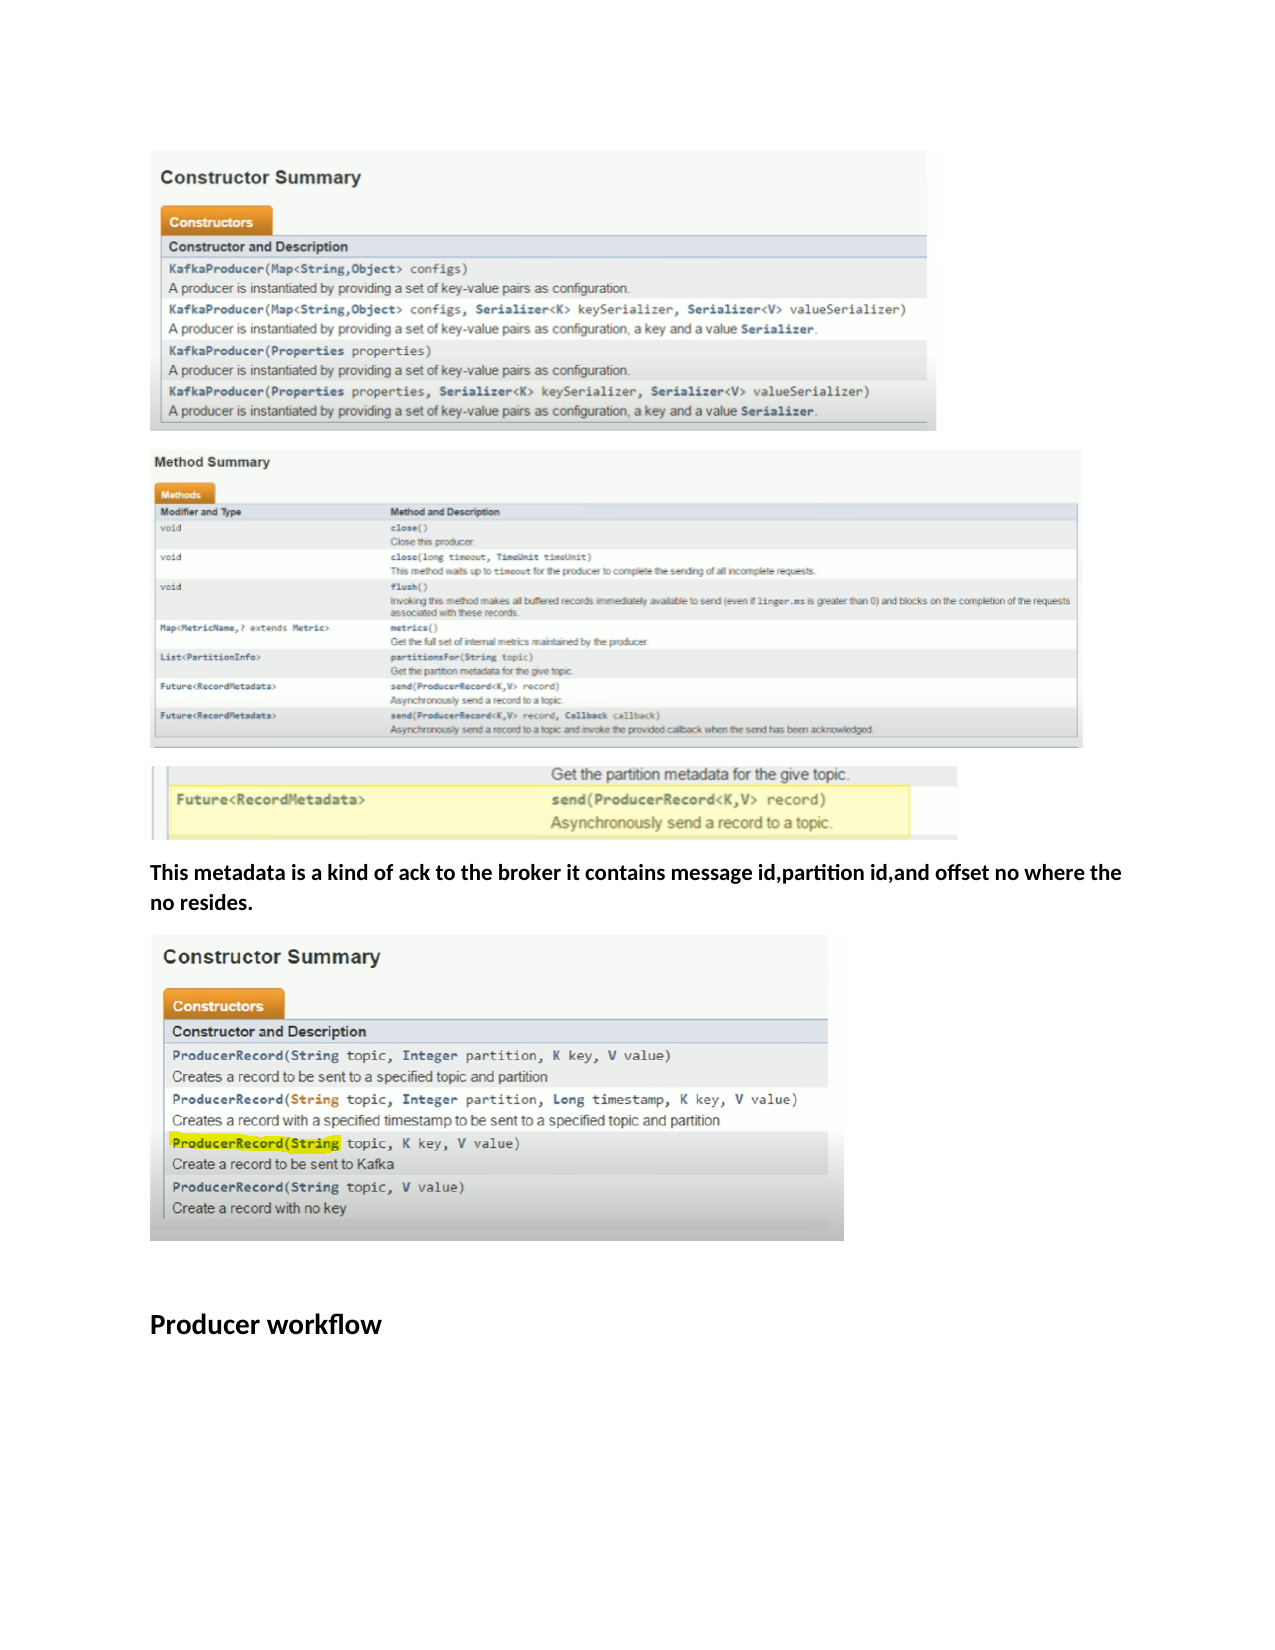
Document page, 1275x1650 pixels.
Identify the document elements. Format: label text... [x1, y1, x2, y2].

picture [150, 150, 937, 431]
text This metadata is a kind of ack to the broker it contains message id,partition id,and offset no where the no resides. [150, 858, 1125, 916]
picture [150, 449, 1084, 748]
text Producer workflow [150, 1306, 1125, 1342]
picture [150, 935, 844, 1241]
picture [150, 766, 958, 840]
